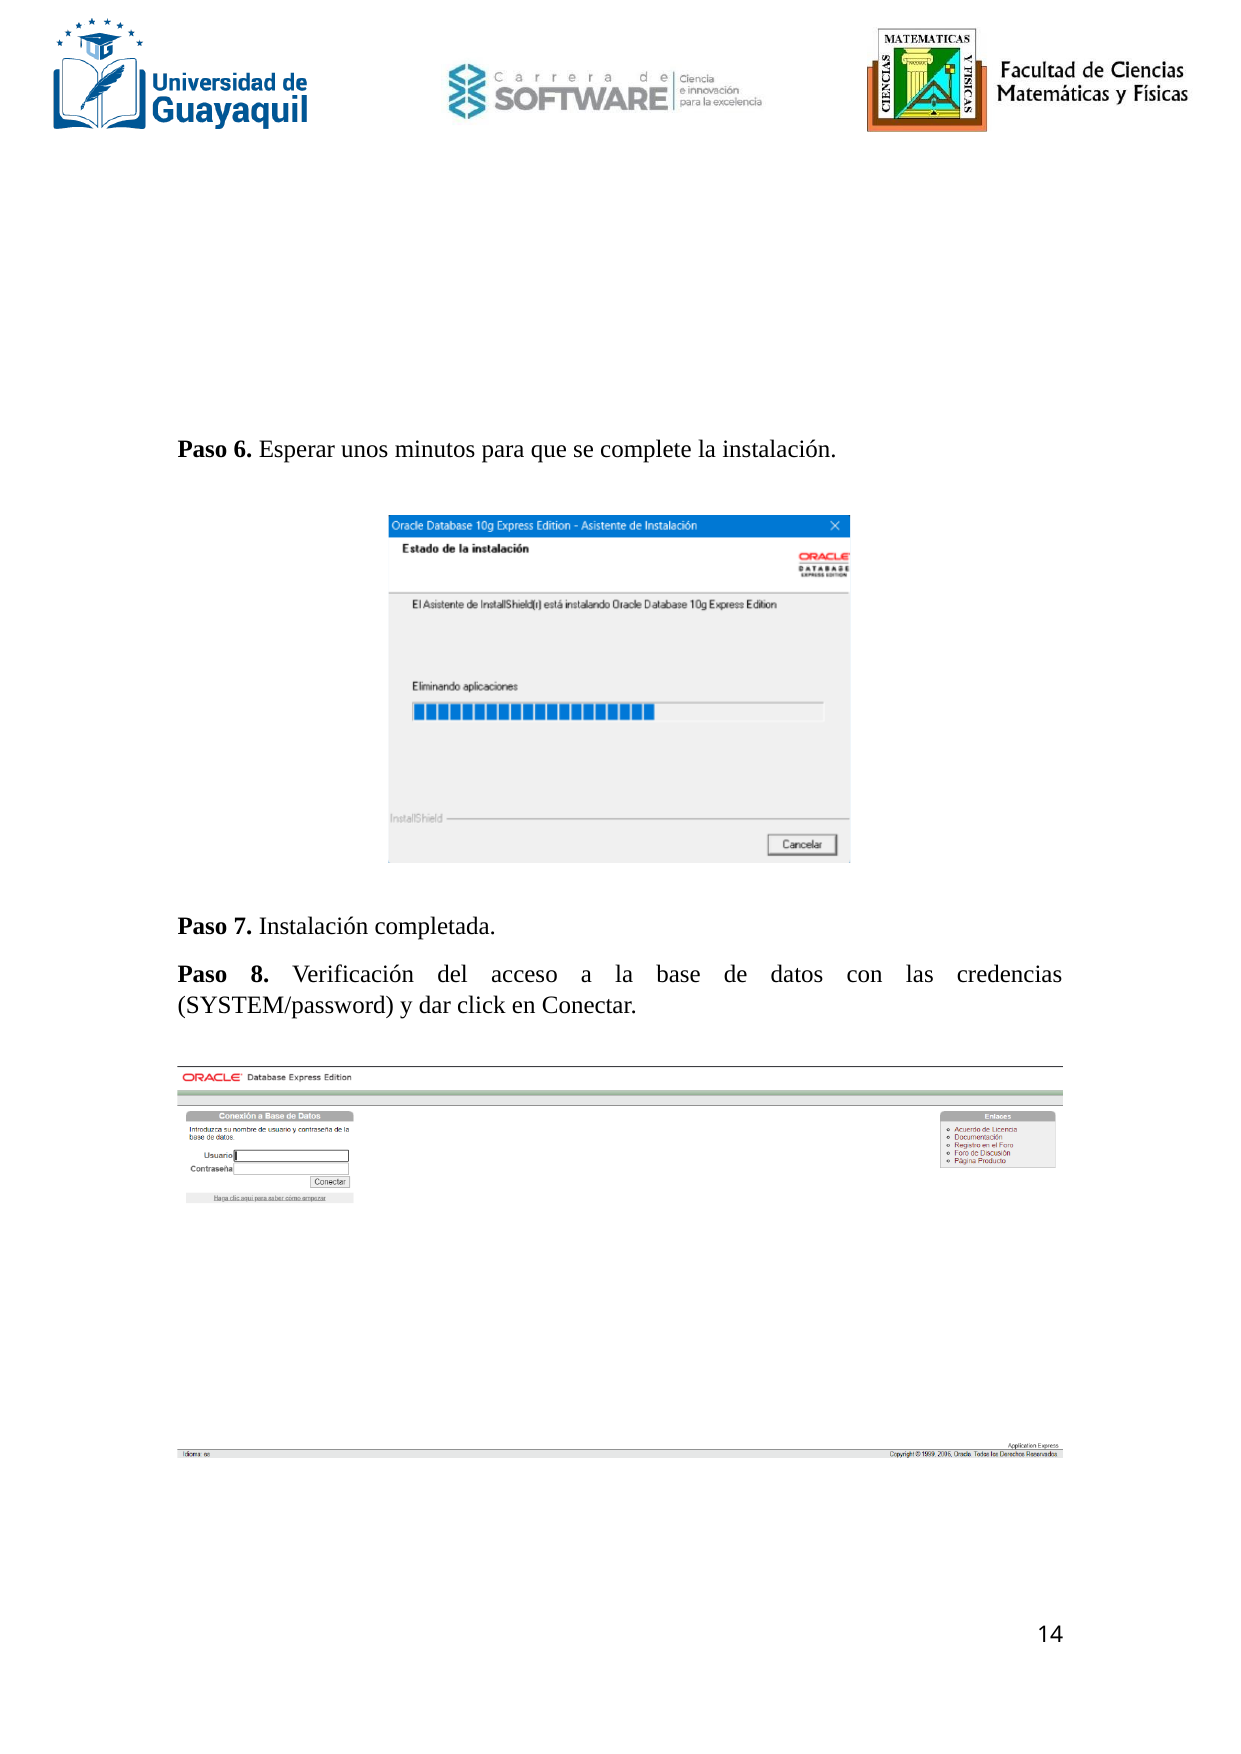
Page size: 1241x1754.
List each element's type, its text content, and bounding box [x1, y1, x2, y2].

picture [440, 52, 767, 136]
text Paso 6. Esperar unos minutos para que se complete la instalación. [177, 434, 1063, 463]
picture [867, 27, 1196, 132]
text Paso 7. Instalación completada. [177, 911, 1063, 940]
picture [177, 1066, 1063, 1458]
picture [387, 515, 853, 866]
picture [45, 18, 315, 129]
text Paso 8. Verificación del acceso a la base de datos con las credencias (SYSTEM/password) y dar click en Conectar. [177, 959, 1063, 1018]
